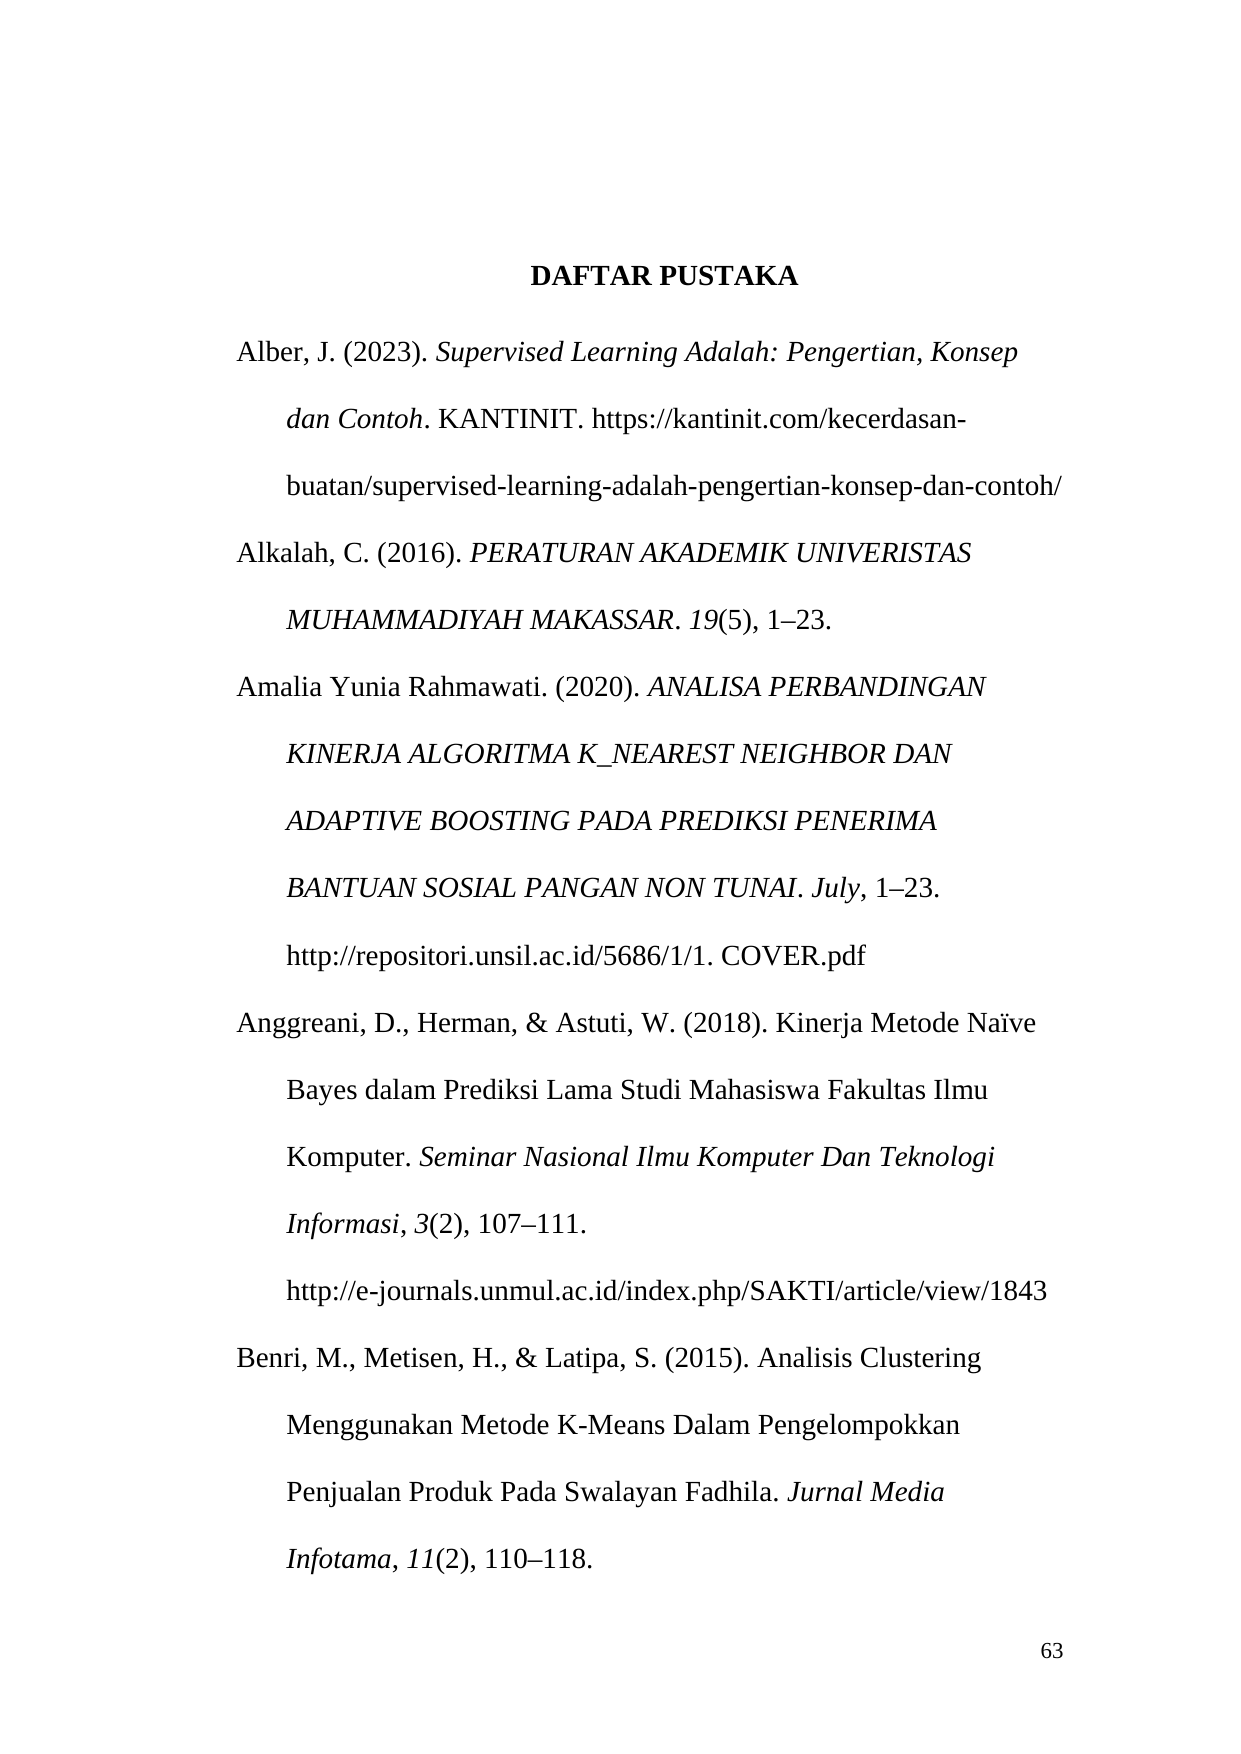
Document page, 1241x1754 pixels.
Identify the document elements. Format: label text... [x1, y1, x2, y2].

subtitle DAFTAR PUSTAKA [333, 258, 996, 292]
text Alber, J. (2023). Supervised Learning Adalah: Pengertian, Konsep dan Contoh. KANTINIT. https://kantinit.com/kecerdasan-buatan/supervised-learning-adalah-pengertian-konsep-dan-contoh/ [236, 334, 1063, 502]
text Anggreani, D., Herman, & Astuti, W. (2018). Kinerja Metode Naïve Bayes dalam Prediksi Lama Studi Mahasiswa Fakultas Ilmu Komputer. Seminar Nasional Ilmu Komputer Dan Teknologi Informasi, 3(2), 107–111. http://e-journals.unmul.ac.id/index.php/SAKTI/article/view/1843 [236, 1005, 1063, 1307]
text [236, 1340, 1063, 1575]
text Alkalah, C. (2016). PERATURAN AKADEMIK UNIVERISTAS MUHAMMADIYAH MAKASSAR. 19(5), 1–23. [236, 535, 1063, 636]
text Amalia Yunia Rahmawati. (2020). ANALISA PERBANDINGAN KINERJA ALGORITMA K_NEAREST NEIGHBOR DAN ADAPTIVE BOOSTING PADA PREDIKSI PENERIMA BANTUAN SOSIAL PANGAN NON TUNAI. July, 1–23. http://repositori.unsil.ac.id/5686/1/1. COVER.pdf [236, 669, 1063, 971]
